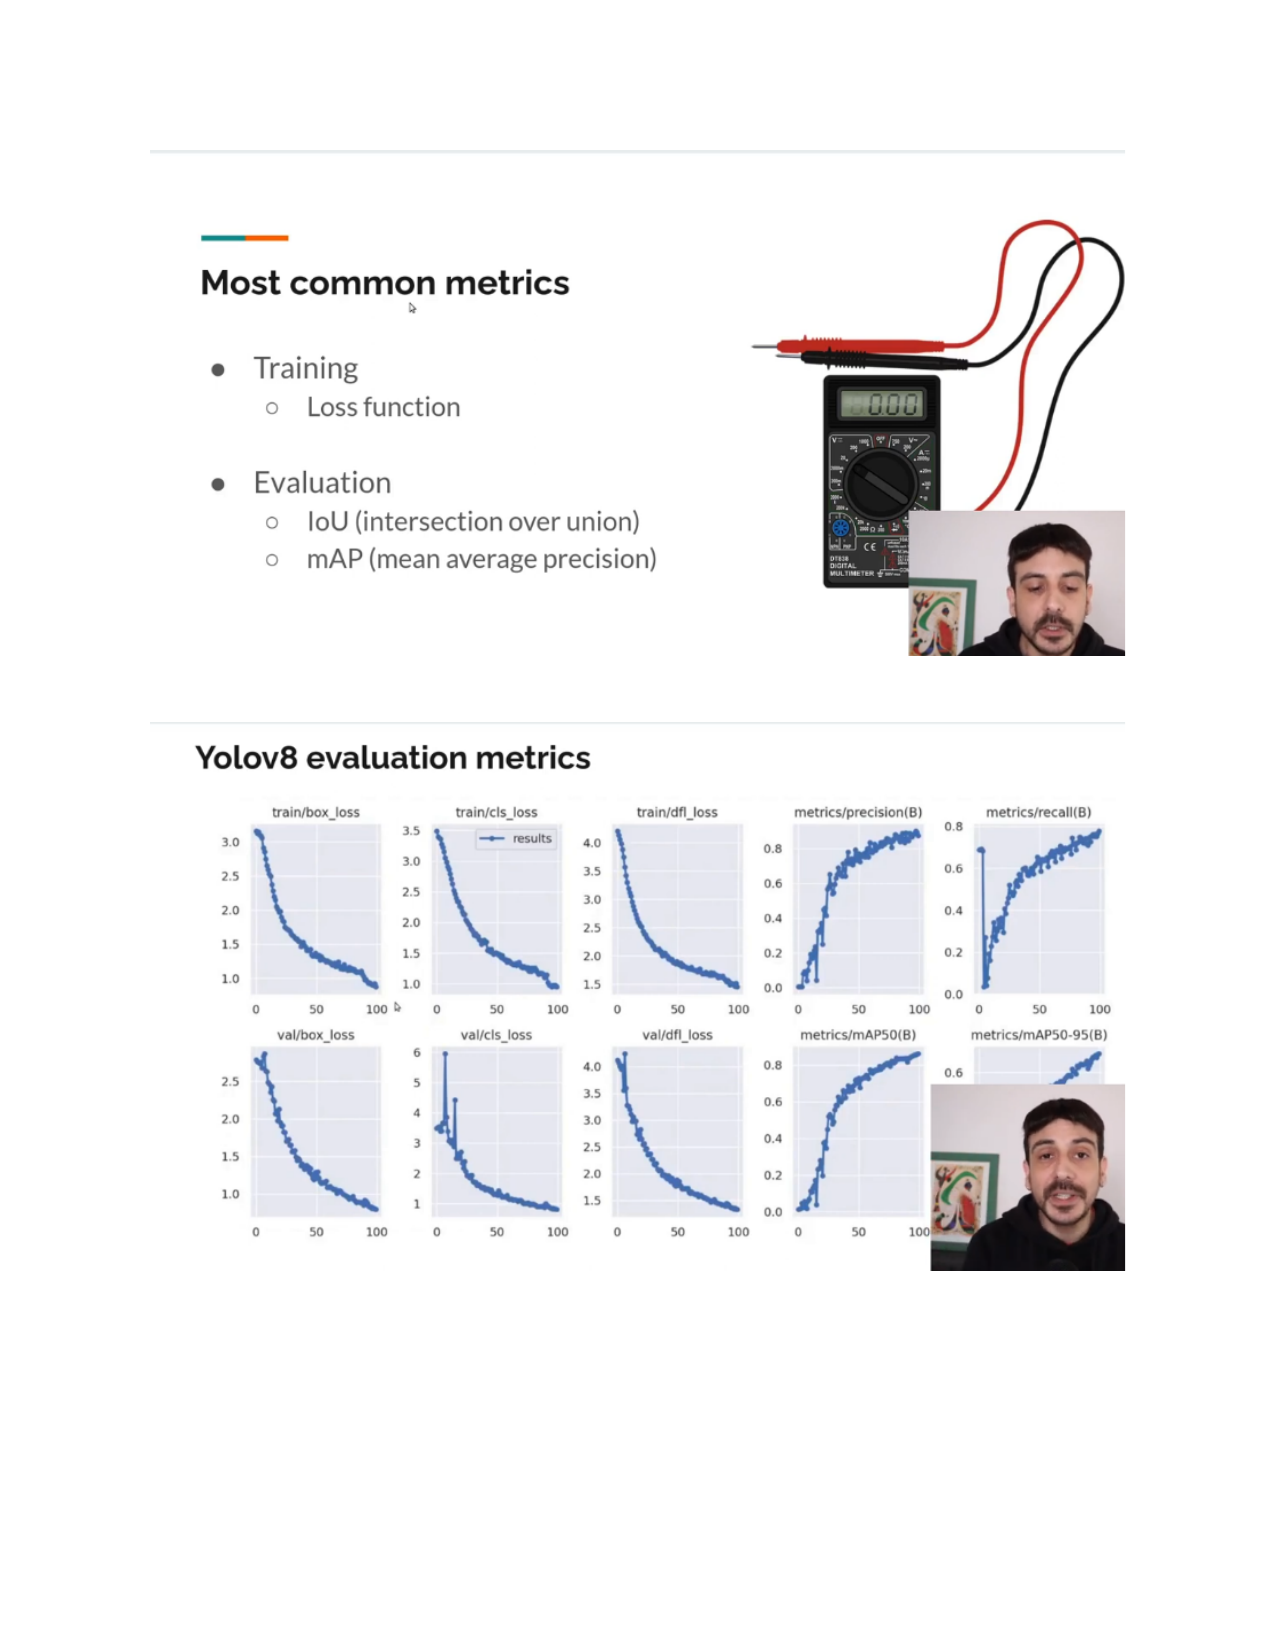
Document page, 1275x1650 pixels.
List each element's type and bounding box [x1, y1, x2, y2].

picture [150, 722, 1125, 1271]
picture [150, 150, 1125, 656]
